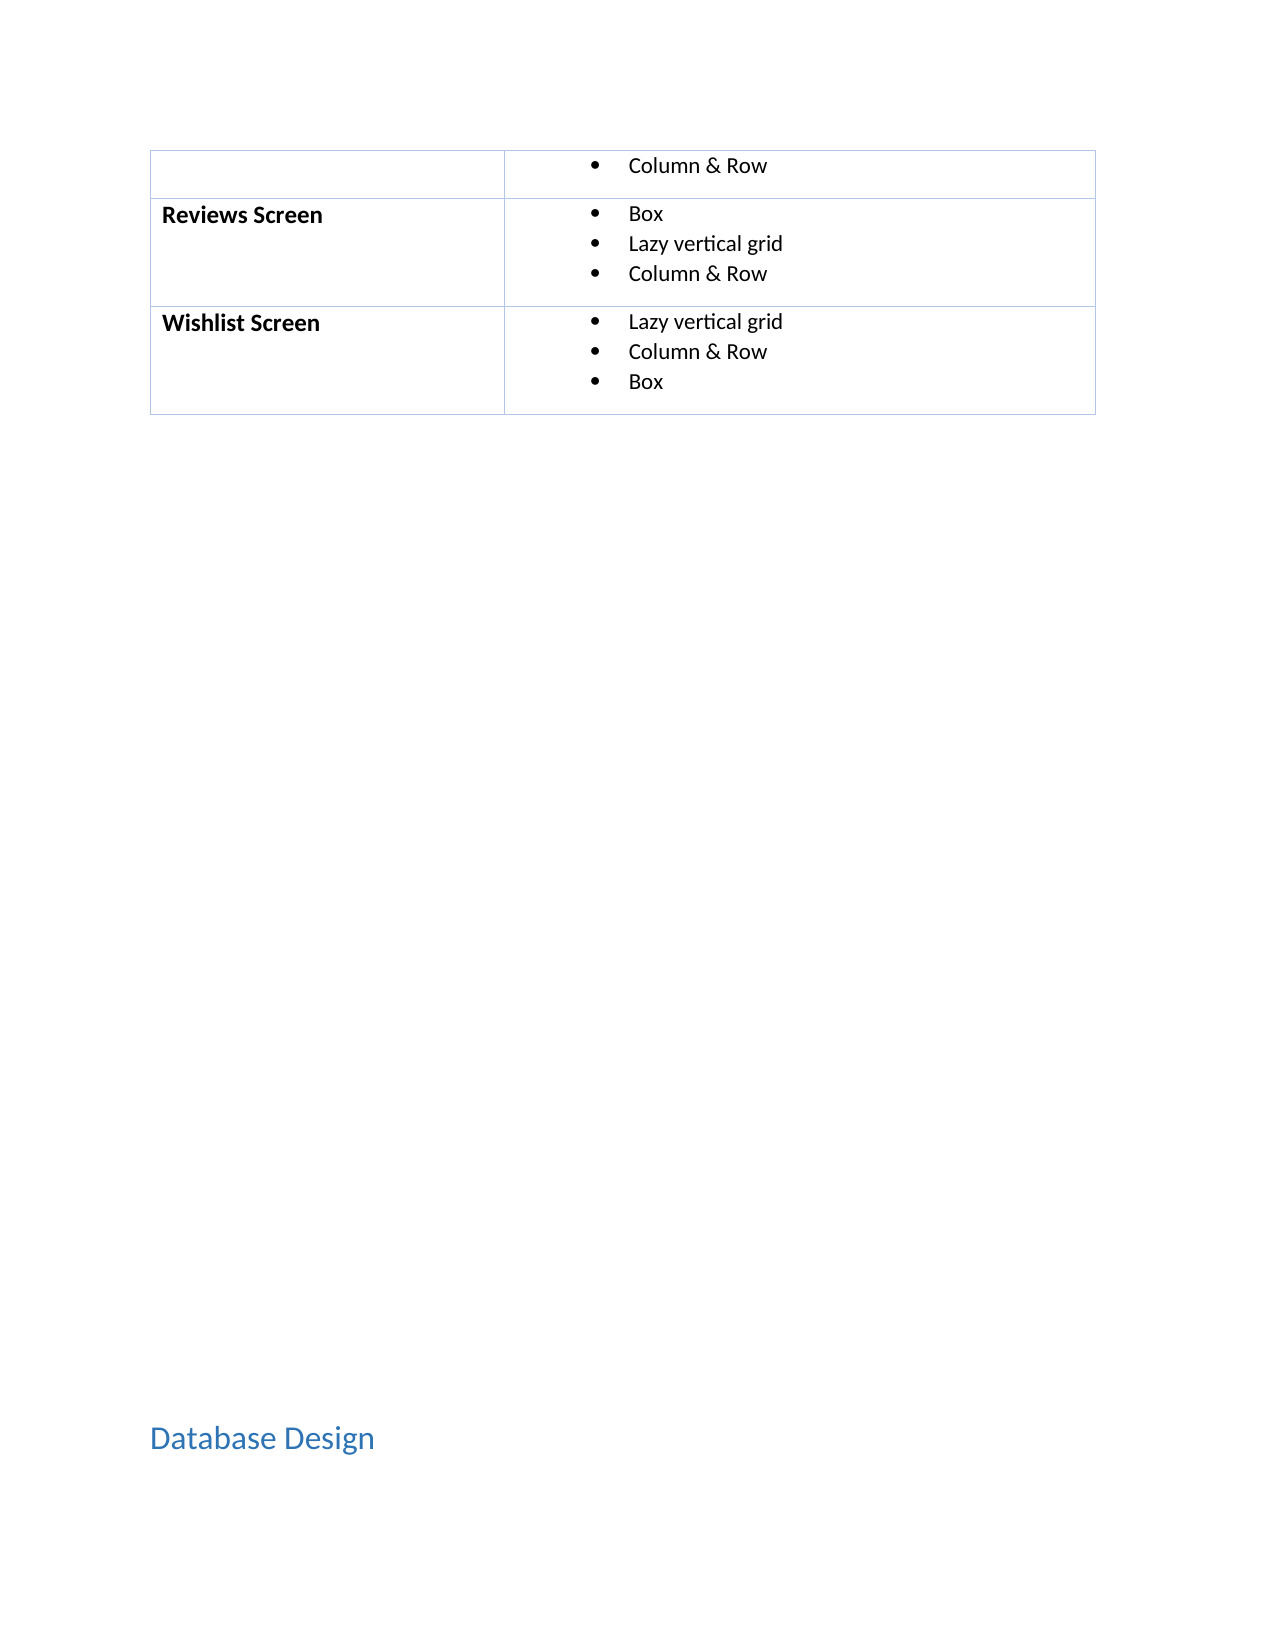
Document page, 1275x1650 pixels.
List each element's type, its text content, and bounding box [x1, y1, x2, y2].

table_cell Box Column & Row [505, 151, 1095, 198]
table_cell Reviews Screen [151, 199, 504, 306]
table_cell Lazy vertical grid Column & Row Box [505, 307, 1095, 414]
table_cell Wishlist Screen [151, 307, 504, 414]
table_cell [151, 151, 504, 198]
table_cell Box Lazy vertical grid Column & Row [505, 199, 1095, 306]
subtitle Database Design [150, 1417, 1125, 1458]
